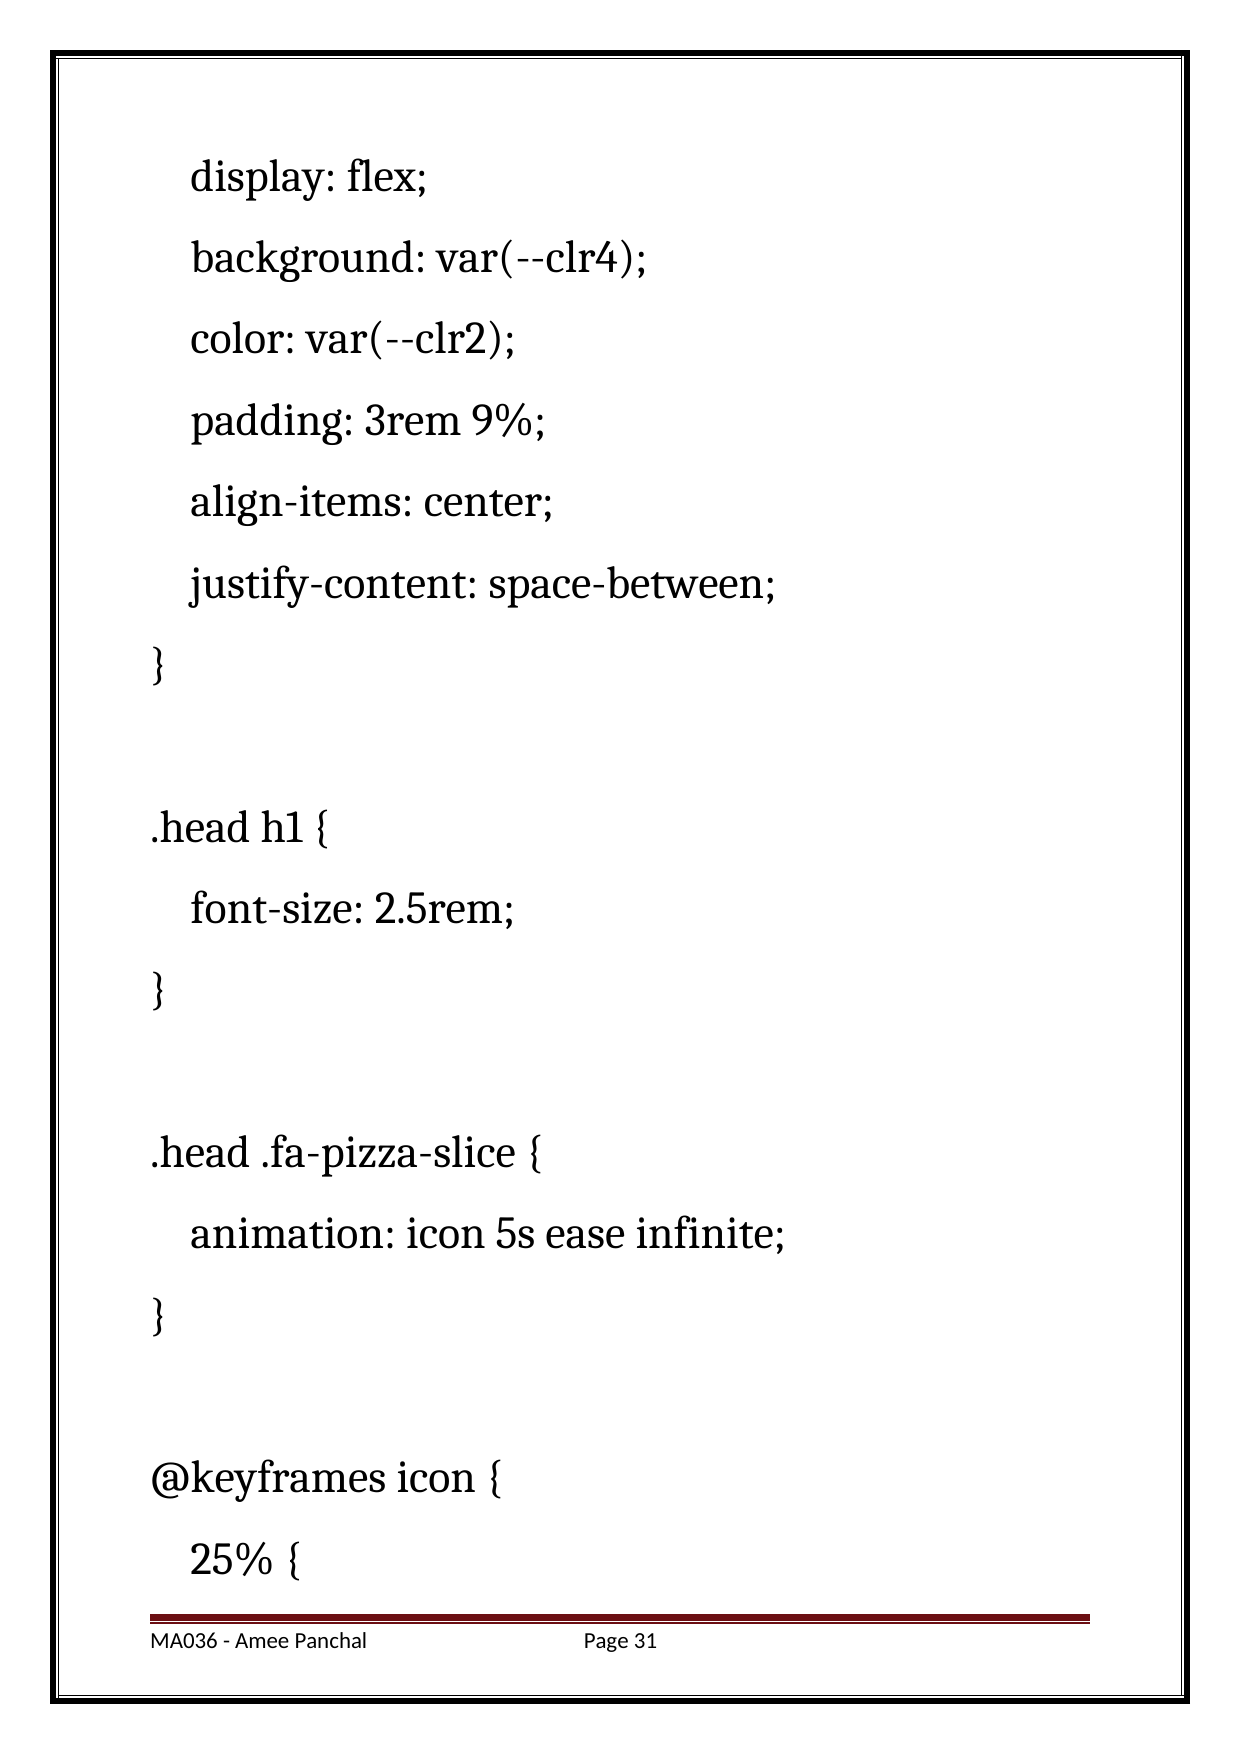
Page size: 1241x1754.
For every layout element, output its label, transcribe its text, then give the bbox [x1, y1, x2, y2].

text } [150, 638, 1090, 691]
text 25% { [150, 1533, 1090, 1586]
text font-size: 2.5rem; [150, 882, 1090, 935]
text align-items: center; [150, 475, 1090, 528]
text background: var(--clr4); [150, 231, 1090, 284]
text color: var(--clr2); [150, 313, 1090, 365]
text justify-content: space-between; [150, 557, 1090, 609]
text } [150, 1289, 1090, 1342]
text .head h1 { [150, 801, 1090, 853]
text padding: 3rem 9%; [150, 394, 1090, 447]
text } [150, 963, 1090, 1016]
text .head .fa-pizza-slice { [150, 1126, 1090, 1179]
text display: flex; [150, 150, 1090, 203]
text animation: icon 5s ease infinite; [150, 1208, 1090, 1260]
text @keyframes icon { [150, 1452, 1090, 1504]
